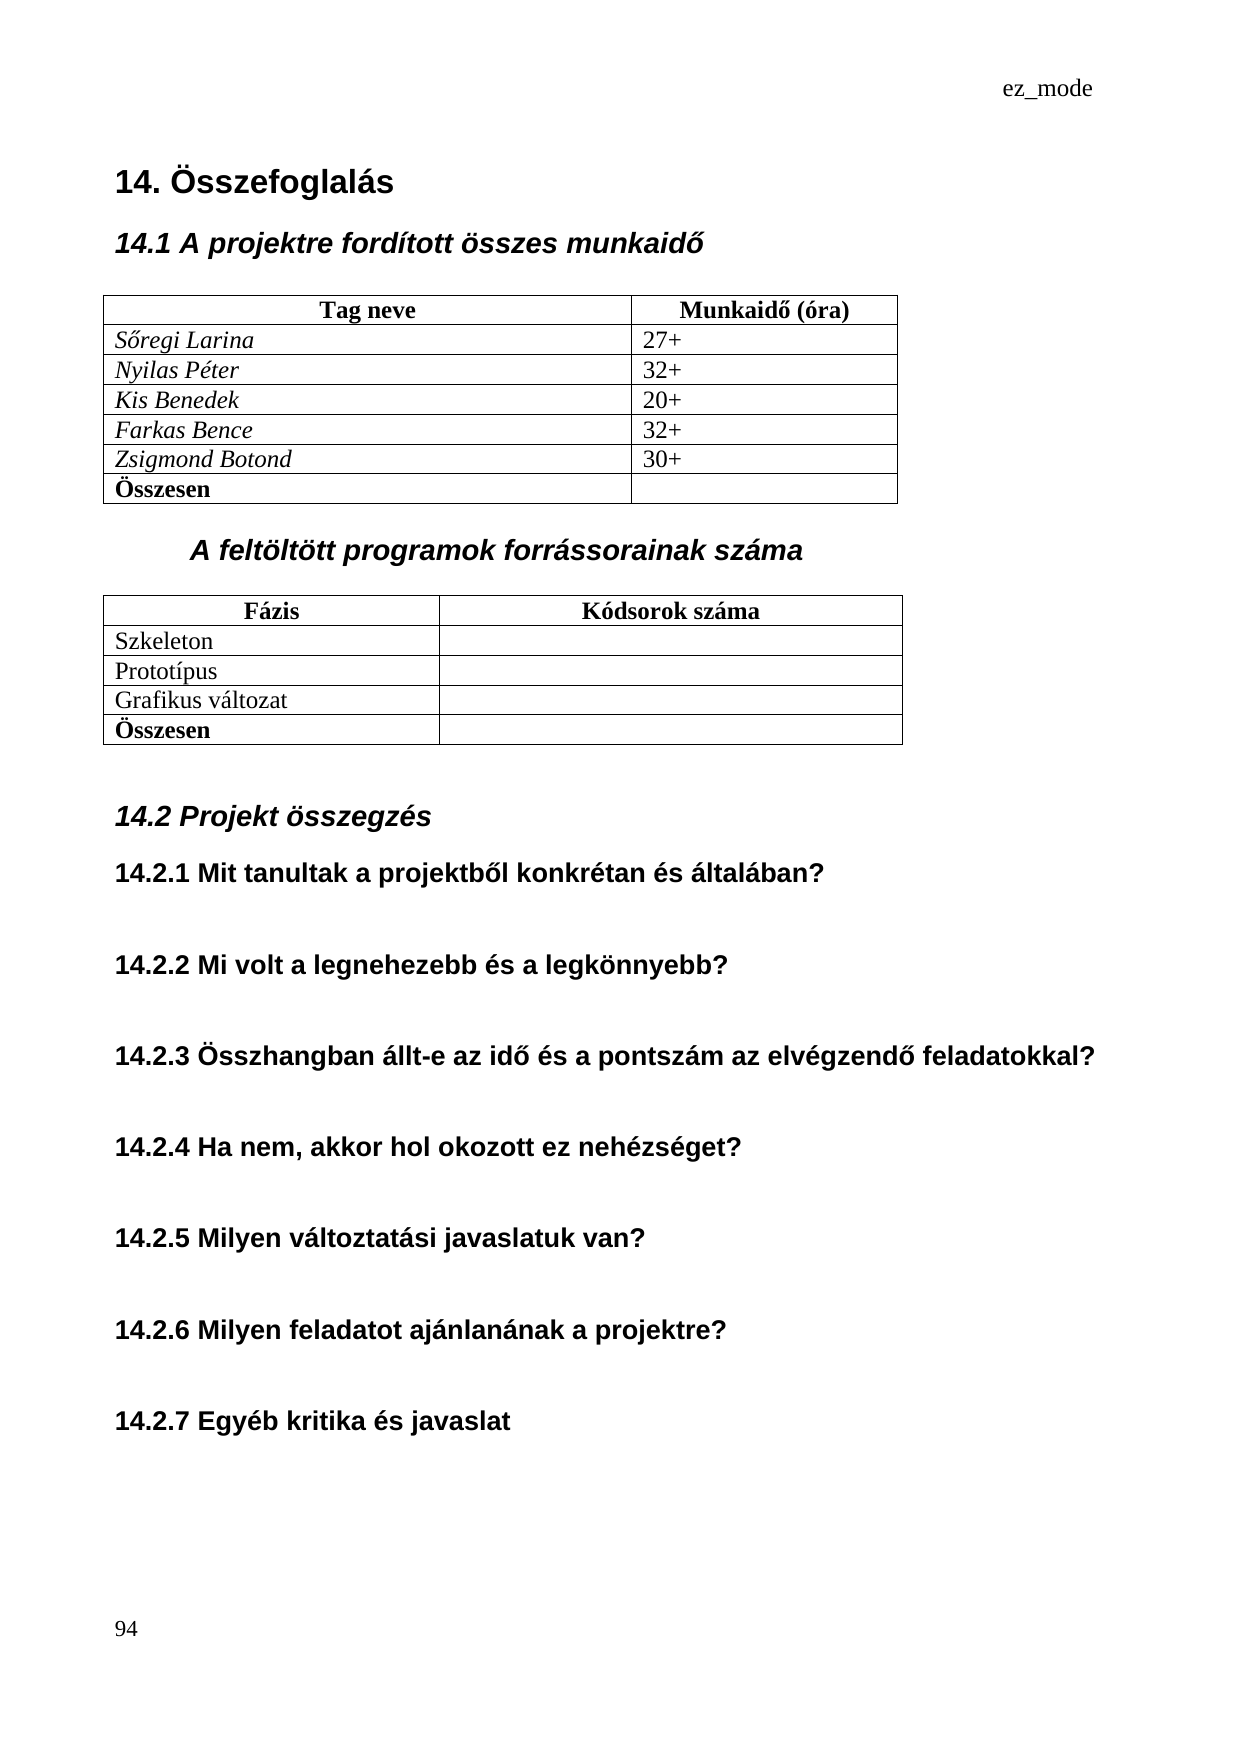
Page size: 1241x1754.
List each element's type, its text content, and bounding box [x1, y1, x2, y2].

list 14.2.5 Milyen változtatási javaslatuk van? [114, 1222, 1176, 1254]
list 14.1 A projektre fordított összes munkaidő [114, 226, 1176, 259]
table_cell Nyilas Péter [104, 355, 631, 384]
text 14. Összefoglalás [114, 162, 1176, 201]
table_cell [632, 474, 897, 503]
list 14.2 Projekt összegzés [114, 799, 1176, 832]
table_cell 32+ [632, 415, 897, 443]
list 14.2.6 Milyen feladatot ajánlanának a projektre? [114, 1314, 1176, 1345]
table_header Kódsorok száma [440, 596, 902, 625]
table_cell Összesen [104, 474, 631, 503]
table_header Munkaidő (óra) [632, 296, 897, 324]
table_cell Sőregi Larina [104, 325, 631, 354]
table_cell Grafikus változat [104, 686, 439, 714]
table_header Tag neve [104, 296, 631, 324]
text A feltöltött programok forrássorainak száma [114, 533, 1176, 566]
table_cell 30+ [632, 445, 897, 473]
table_cell Prototípus [104, 656, 439, 684]
list 14.2.3 Összhangban állt-e az idő és a pontszám az elvégzendő feladatokkal? [114, 1040, 1176, 1071]
table_cell Kis Benedek [104, 385, 631, 414]
table_cell 27+ [632, 325, 897, 354]
list 14.2.7 Egyéb kritika és javaslat [114, 1405, 1176, 1436]
table_cell [440, 626, 902, 655]
table_cell Zsigmond Botond [104, 445, 631, 473]
table_cell 20+ [632, 385, 897, 414]
table_cell [440, 715, 902, 744]
list 14.2.2 Mi volt a legnehezebb és a legkönnyebb? [114, 949, 1176, 980]
table_cell Farkas Bence [104, 415, 631, 443]
table_cell 32+ [632, 355, 897, 384]
table_cell Összesen [104, 715, 439, 744]
list 14.2.4 Ha nem, akkor hol okozott ez nehézséget? [114, 1131, 1176, 1162]
table_cell Szkeleton [104, 626, 439, 655]
table_header Fázis [104, 596, 439, 625]
table_cell [440, 656, 902, 684]
table_cell [440, 686, 902, 714]
list 14.2.1 Mit tanultak a projektből konkrétan és általában? [114, 857, 1176, 889]
